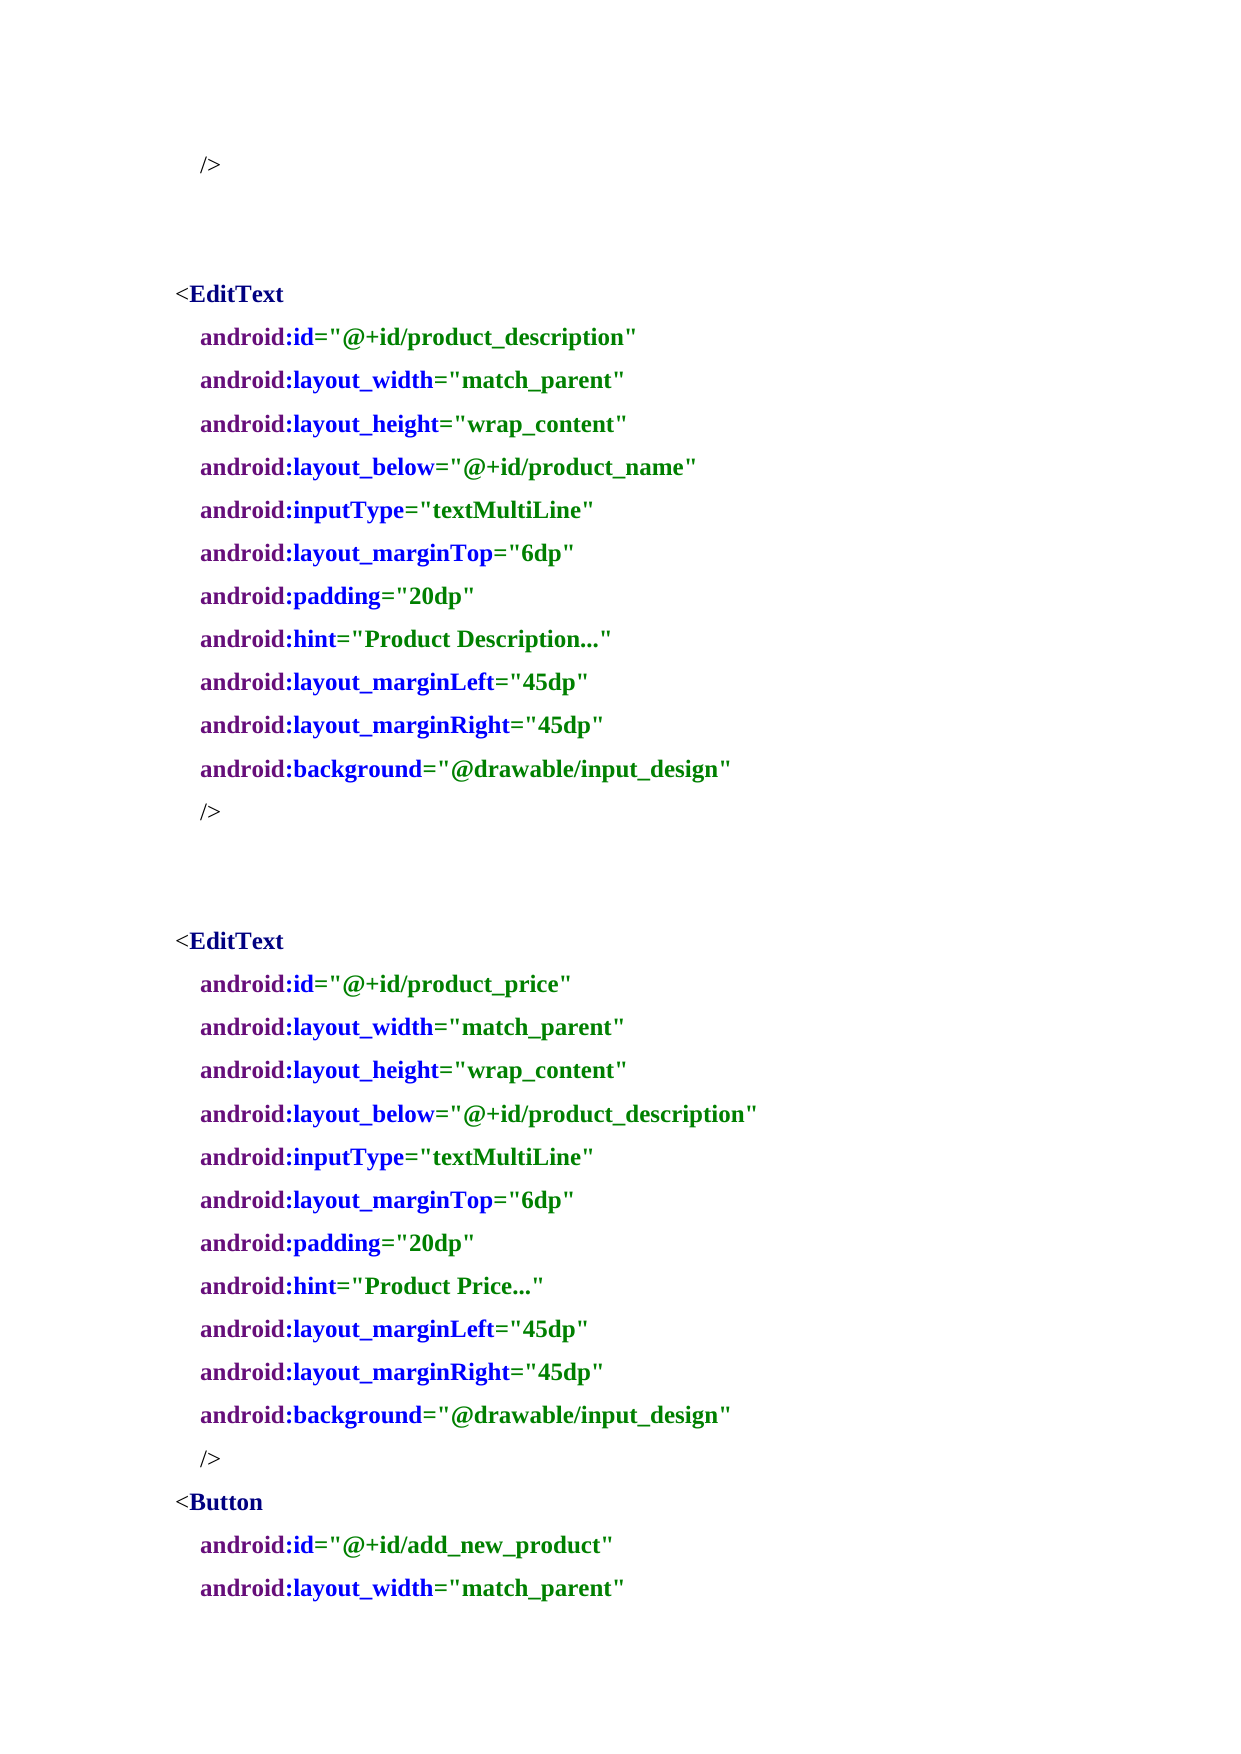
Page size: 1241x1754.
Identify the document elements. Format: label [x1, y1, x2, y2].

text [150, 150, 1090, 1602]
